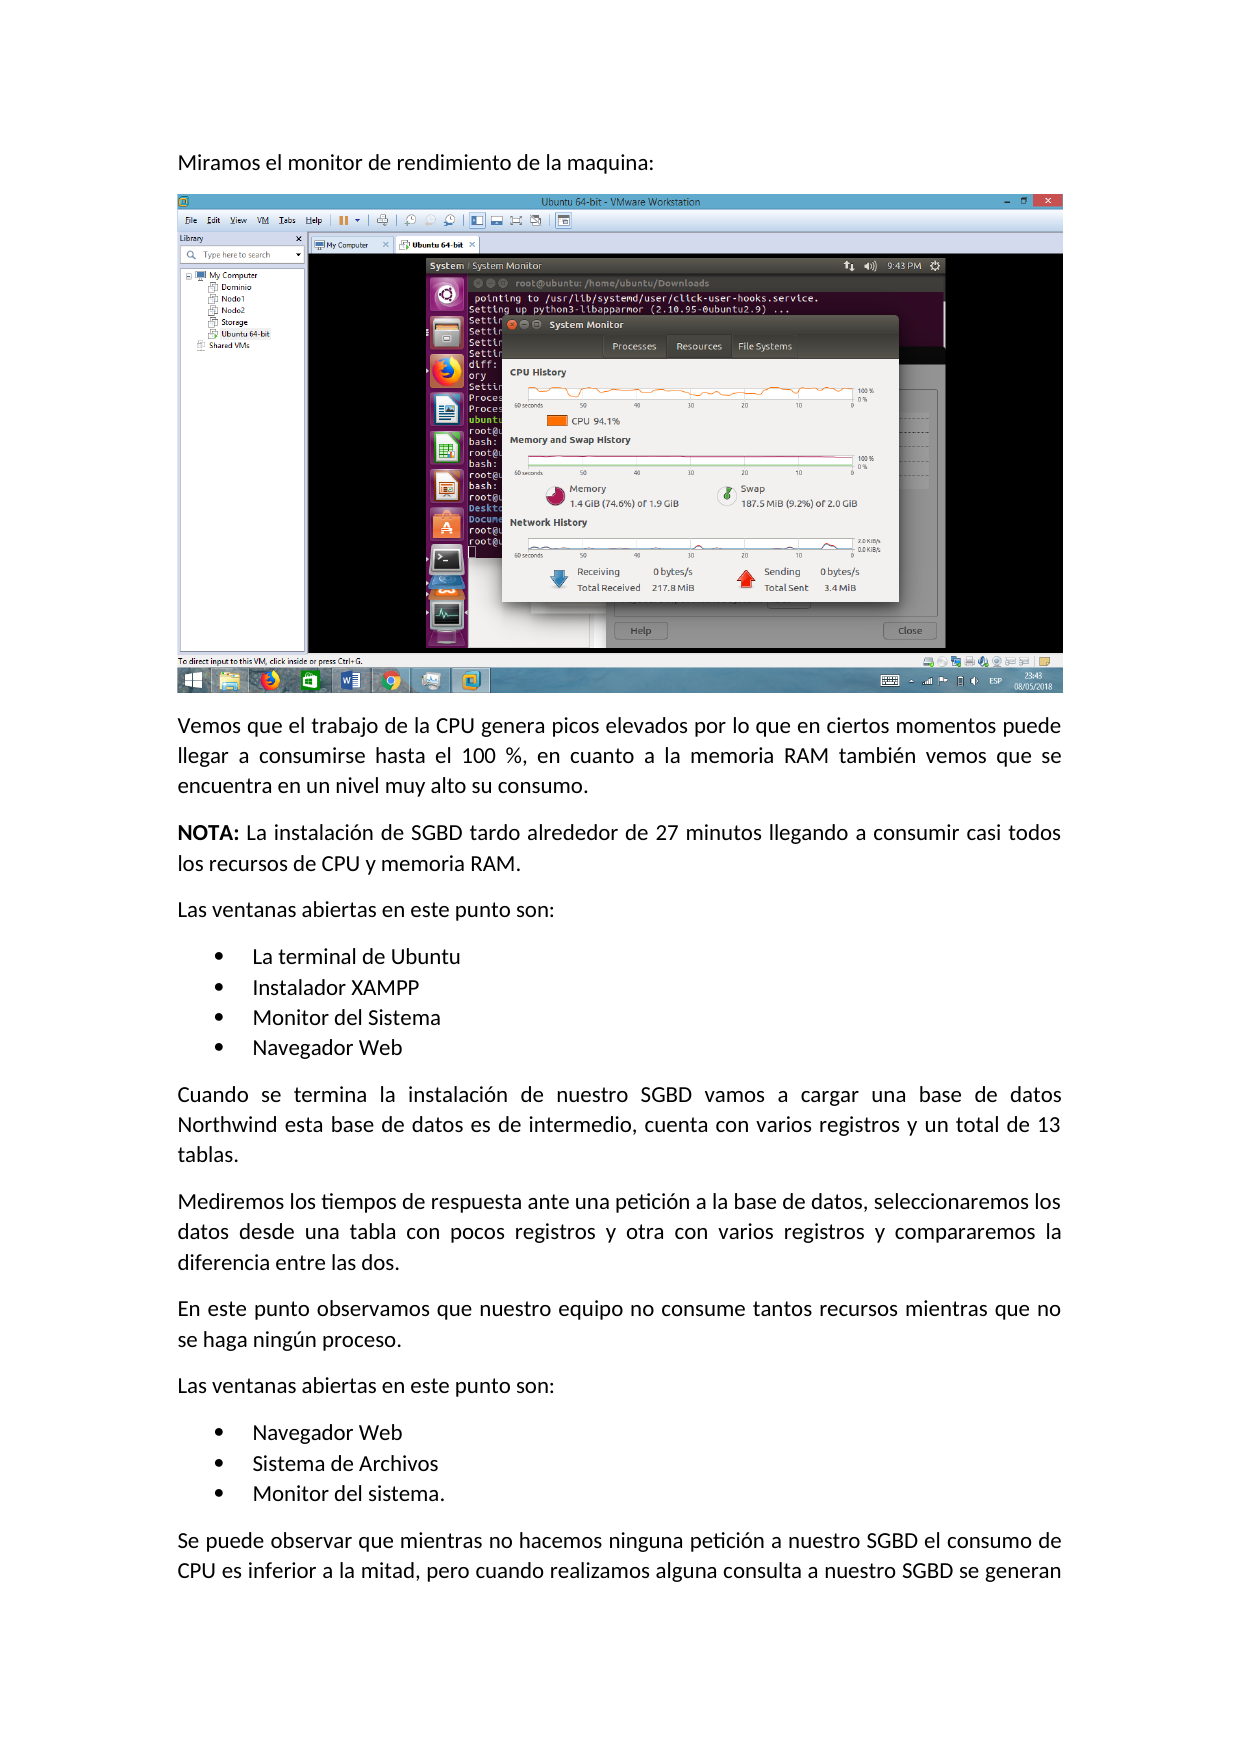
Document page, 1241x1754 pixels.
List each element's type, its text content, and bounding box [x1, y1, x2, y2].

list Monitor del Sistema [215, 1003, 1063, 1031]
list Instalador XAMPP [215, 973, 1063, 1001]
list Navegador Web [215, 1418, 1063, 1447]
list Monitor del sistema. [215, 1479, 1063, 1507]
text Miramos el monitor de rendimiento de la maquina: [177, 148, 1063, 176]
list Sistema de Archivos [215, 1449, 1063, 1477]
text NOTA: La instalación de SGBD tardo alrededor de 27 minutos llegando a consumir casi todos los recursos de CPU y memoria RAM. [177, 818, 1063, 877]
picture [177, 194, 1063, 693]
text En este punto observamos que nuestro equipo no consume tantos recursos mientras que no se haga ningún proceso. [177, 1294, 1063, 1353]
text Mediremos los tiempos de respuesta ante una petición a la base de datos, seleccionaremos los datos desde una tabla con pocos registros y otra con varios registros y compararemos la diferencia entre las dos. [177, 1187, 1063, 1276]
list La terminal de Ubuntu [215, 942, 1063, 971]
text Vemos que el trabajo de la CPU genera picos elevados por lo que en ciertos momentos puede llegar a consumirse hasta el 100 %, en cuanto a la memoria RAM también vemos que se encuentra en un nivel muy alto su consumo. [177, 711, 1063, 800]
text Las ventanas abiertas en este punto son: [177, 1372, 1063, 1400]
list Navegador Web [215, 1033, 1063, 1061]
text Cuando se termina la instalación de nuestro SGBD vamos a cargar una base de datos Northwind esta base de datos es de intermedio, cuenta con varios registros y un total de 13 tablas. [177, 1080, 1063, 1168]
text Las ventanas abiertas en este punto son: [177, 896, 1063, 924]
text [177, 1526, 1063, 1584]
